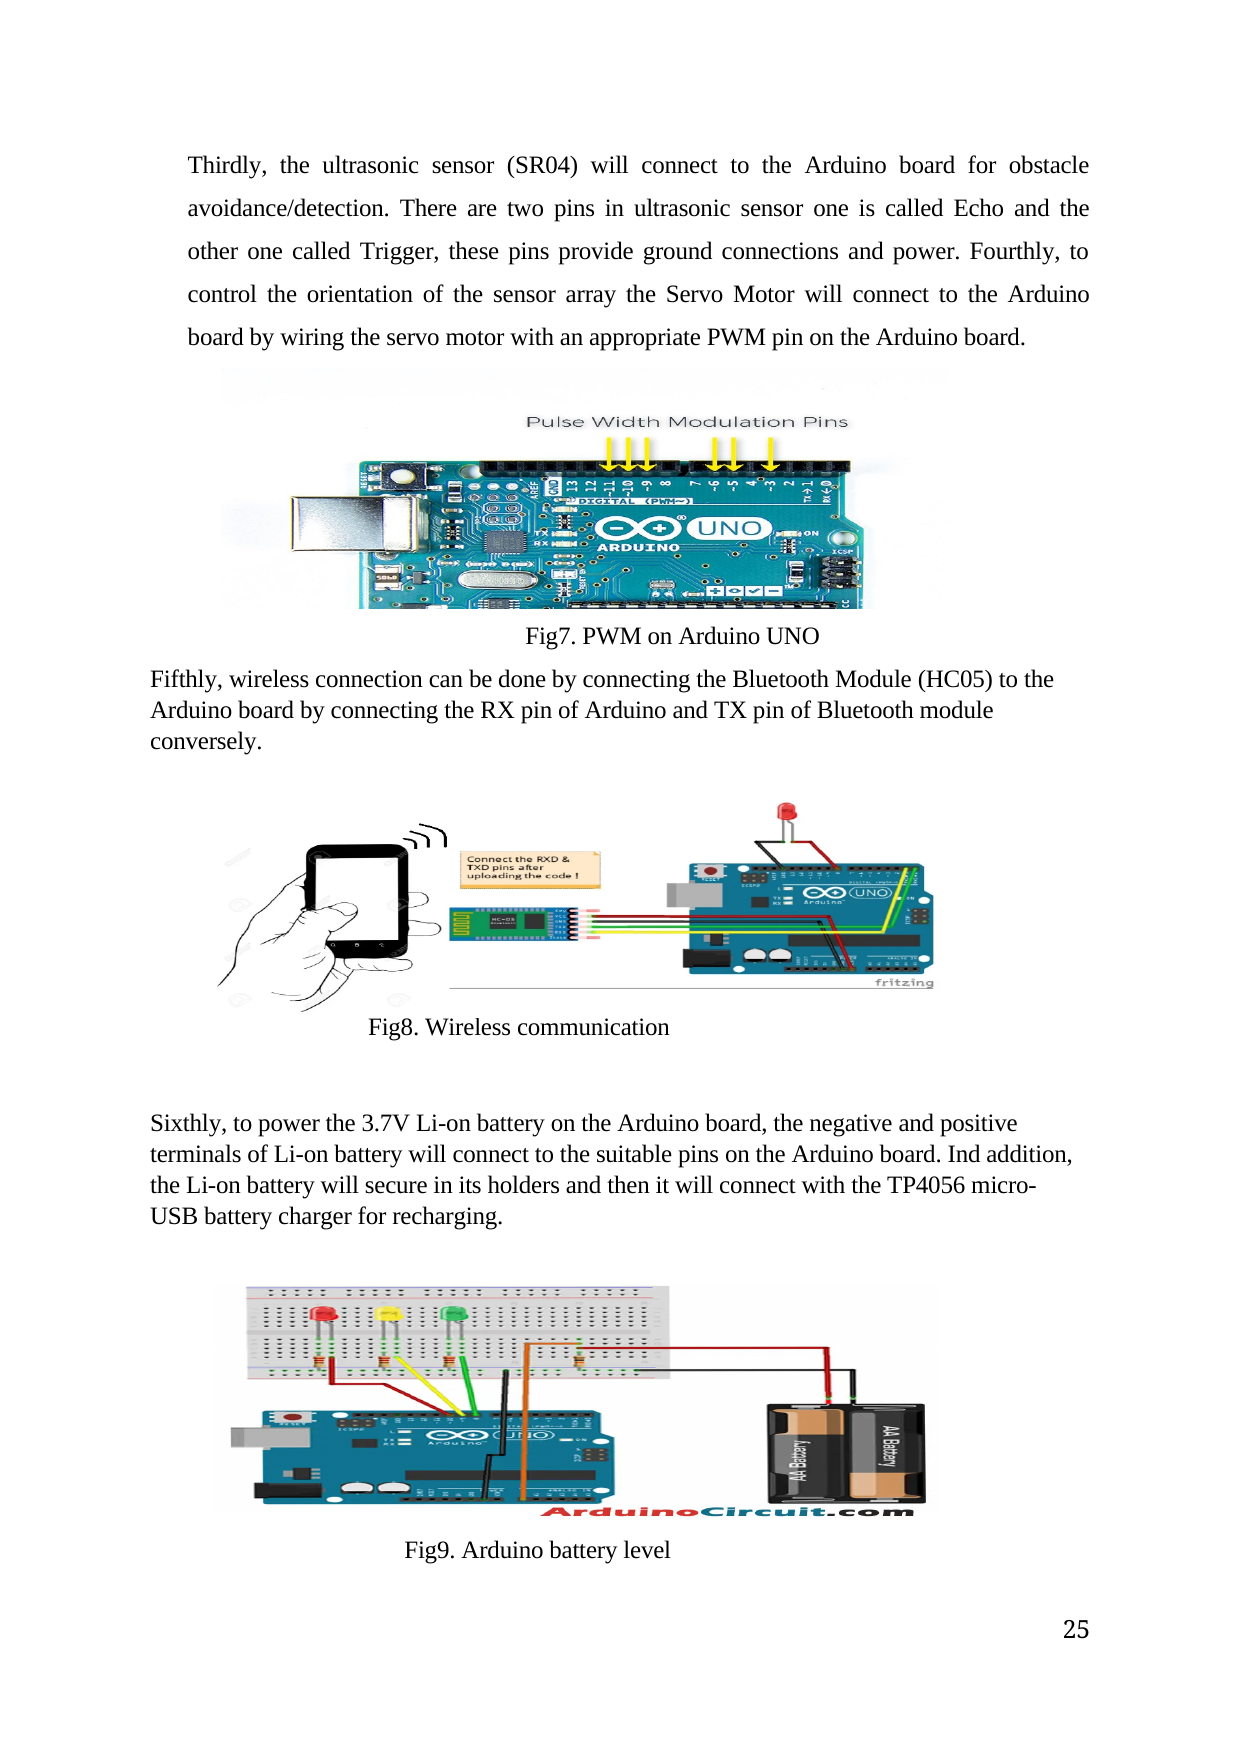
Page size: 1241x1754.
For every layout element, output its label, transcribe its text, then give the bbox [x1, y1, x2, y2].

text Thirdly, the ultrasonic sensor (SR04) will connect to the Arduino board for obstacle avoidance/detection. There are two pins in ultrasonic sensor one is called Echo and the other one called Trigger, these pins provide ground connections and power. Fourthly, to control the orientation of the sensor array the Servo Motor will connect to the Arduino board by wiring the servo motor with an appropriate PWM pin on the Arduino board. [187, 150, 1090, 351]
text Fig7. PWM on Arduino UNO [150, 621, 1090, 649]
text Fig9. Arduino battery level [150, 1535, 1090, 1563]
picture [221, 368, 949, 609]
picture [213, 1283, 940, 1518]
text Fifthly, wireless connection can be done by connecting the Bluetooth Module (HC05) to the Arduino board by connecting the RX pin of Arduino and TX pin of Bluetooth module conversely. [150, 664, 1090, 755]
picture [214, 775, 941, 1016]
text Fig8. Wireless communication [150, 1012, 1090, 1041]
text Sixthly, to power the 3.7V Li-on battery on the Arduino board, the negative and positive terminals of Li-on battery will connect to the suitable pins on the Arduino board. Ind addition, the Li-on battery will secure in its holders and then it will connect with the TP4056 micro- USB battery charger for recharging. [150, 1108, 1090, 1229]
